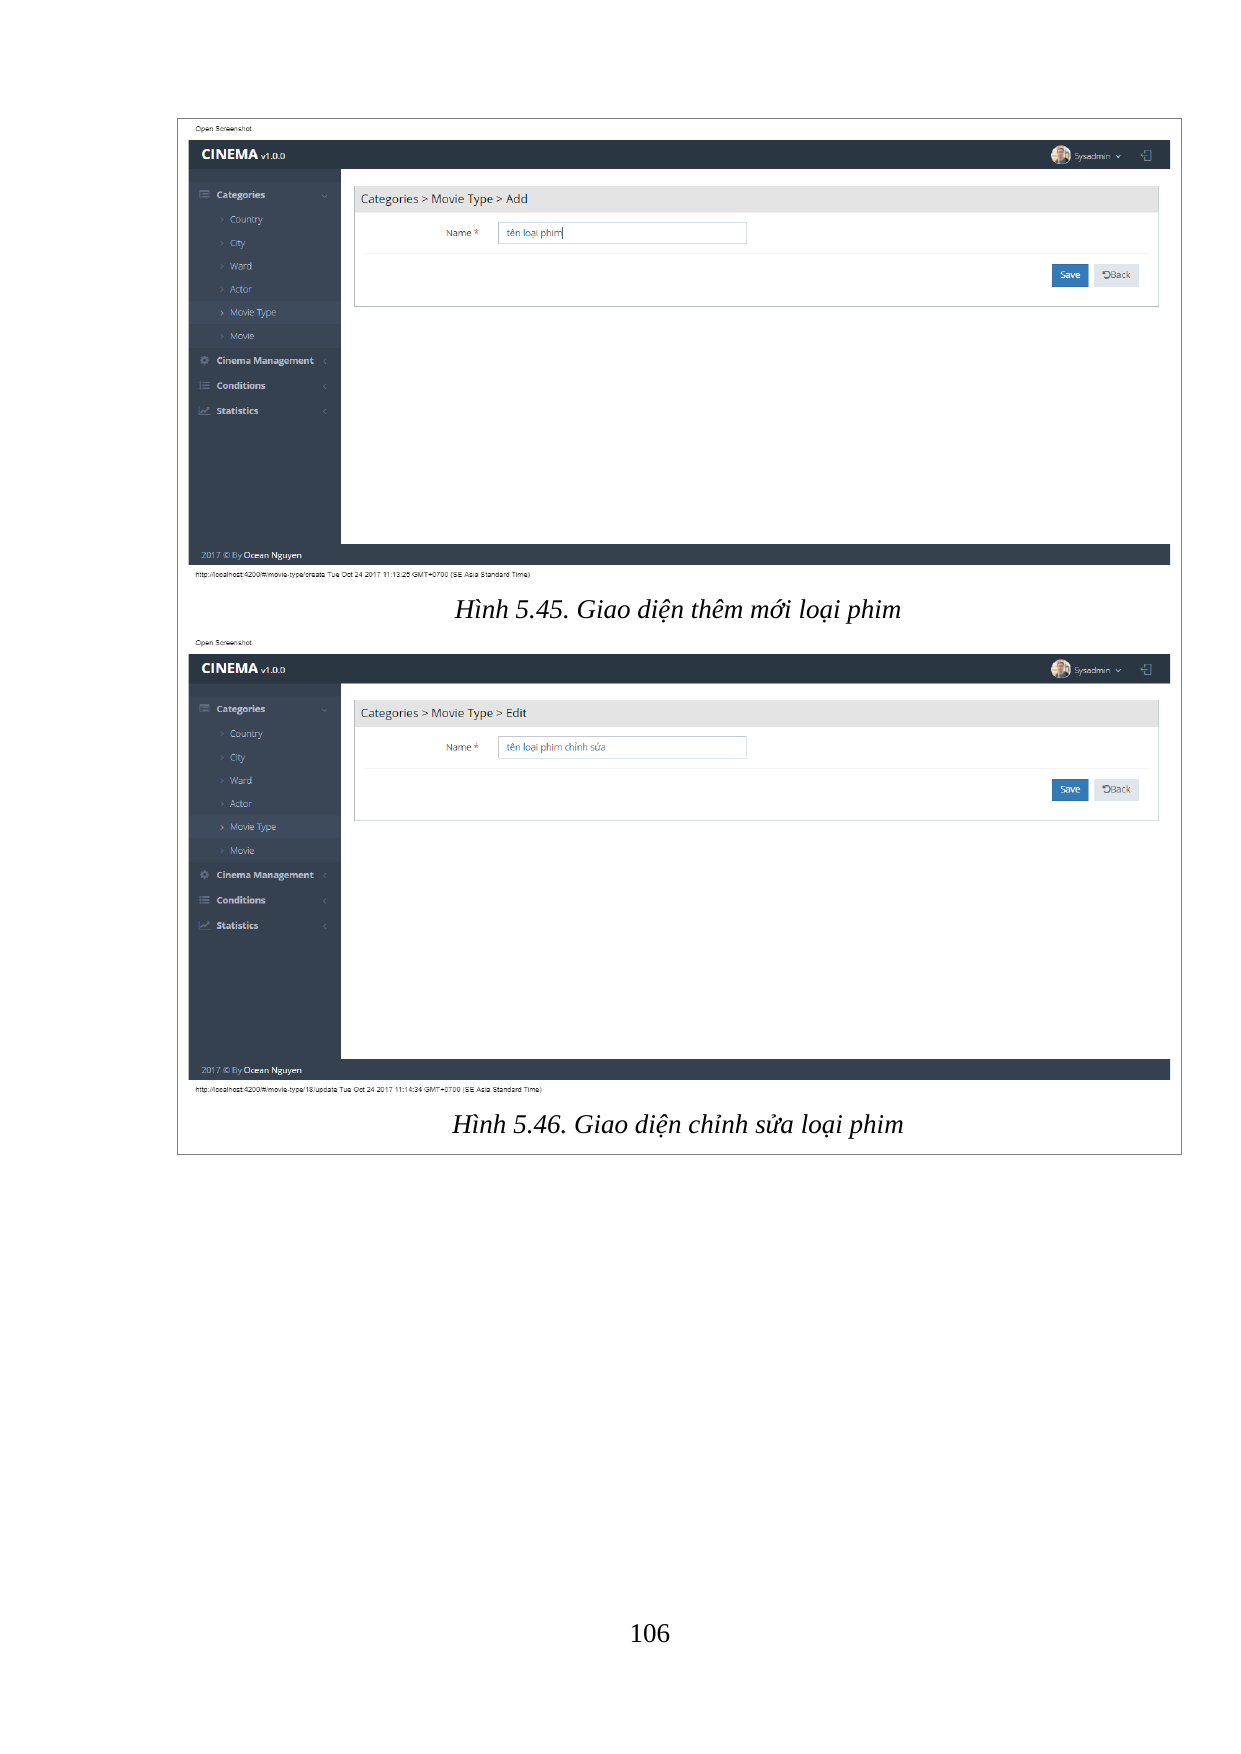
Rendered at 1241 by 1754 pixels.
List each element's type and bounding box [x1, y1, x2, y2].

picture [188, 125, 1171, 578]
table_cell [178, 119, 1181, 1154]
picture [188, 640, 1171, 1093]
